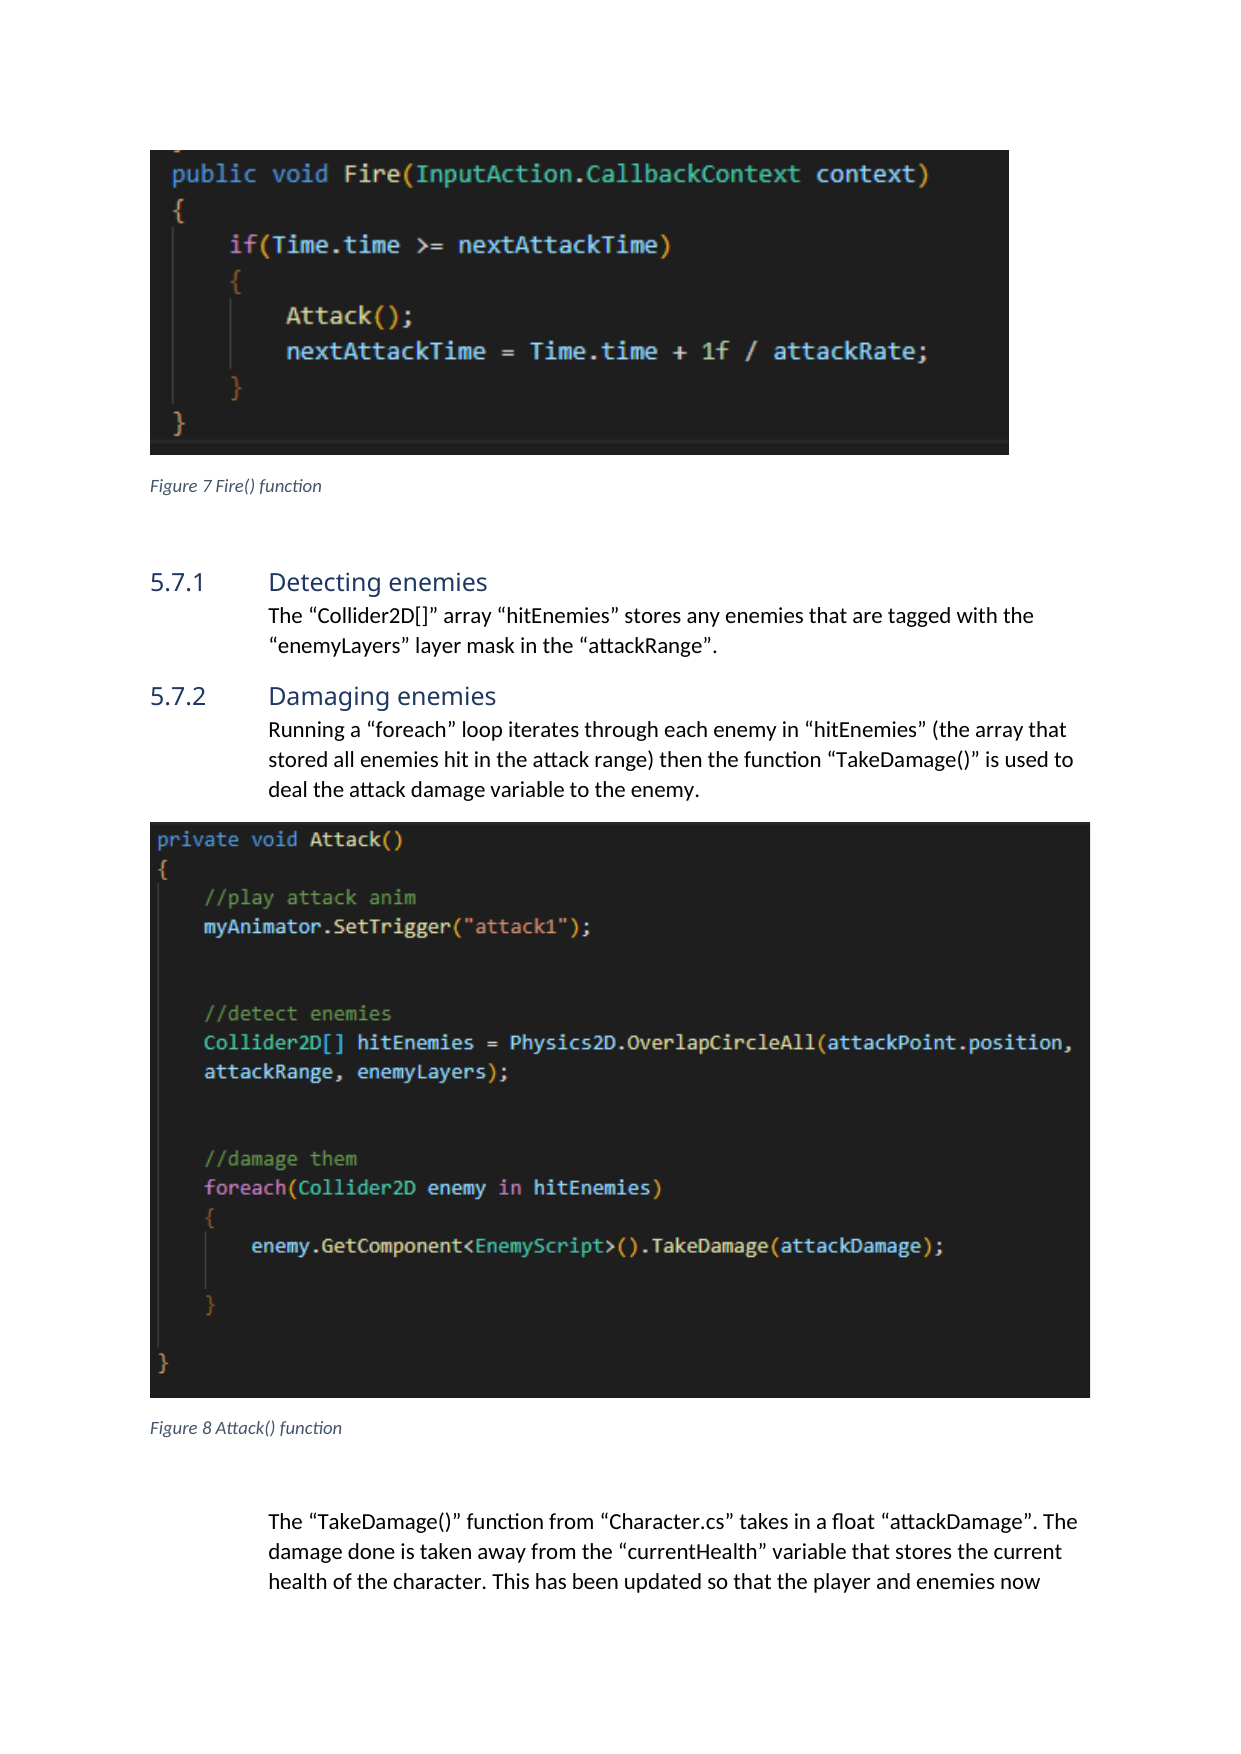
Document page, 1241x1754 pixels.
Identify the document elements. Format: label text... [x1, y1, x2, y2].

picture [150, 822, 1091, 1398]
subtitle 5.7.2 Damaging enemies [150, 678, 1090, 712]
text The “Collider2D[]” array “hitEnemies” stores any enemies that are tagged with the “enemyLayers” layer mask in the “attackRange”. [268, 601, 1090, 659]
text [268, 1507, 1090, 1596]
subtitle 5.7.1 Detecting enemies [150, 564, 1090, 598]
text Running a “foreach” loop iterates through each enemy in “hitEnemies” (the array that stored all enemies hit in the attack range) then the function “TakeDamage()” is used to deal the attack damage variable to the enemy. [268, 715, 1090, 803]
picture [150, 150, 1009, 455]
